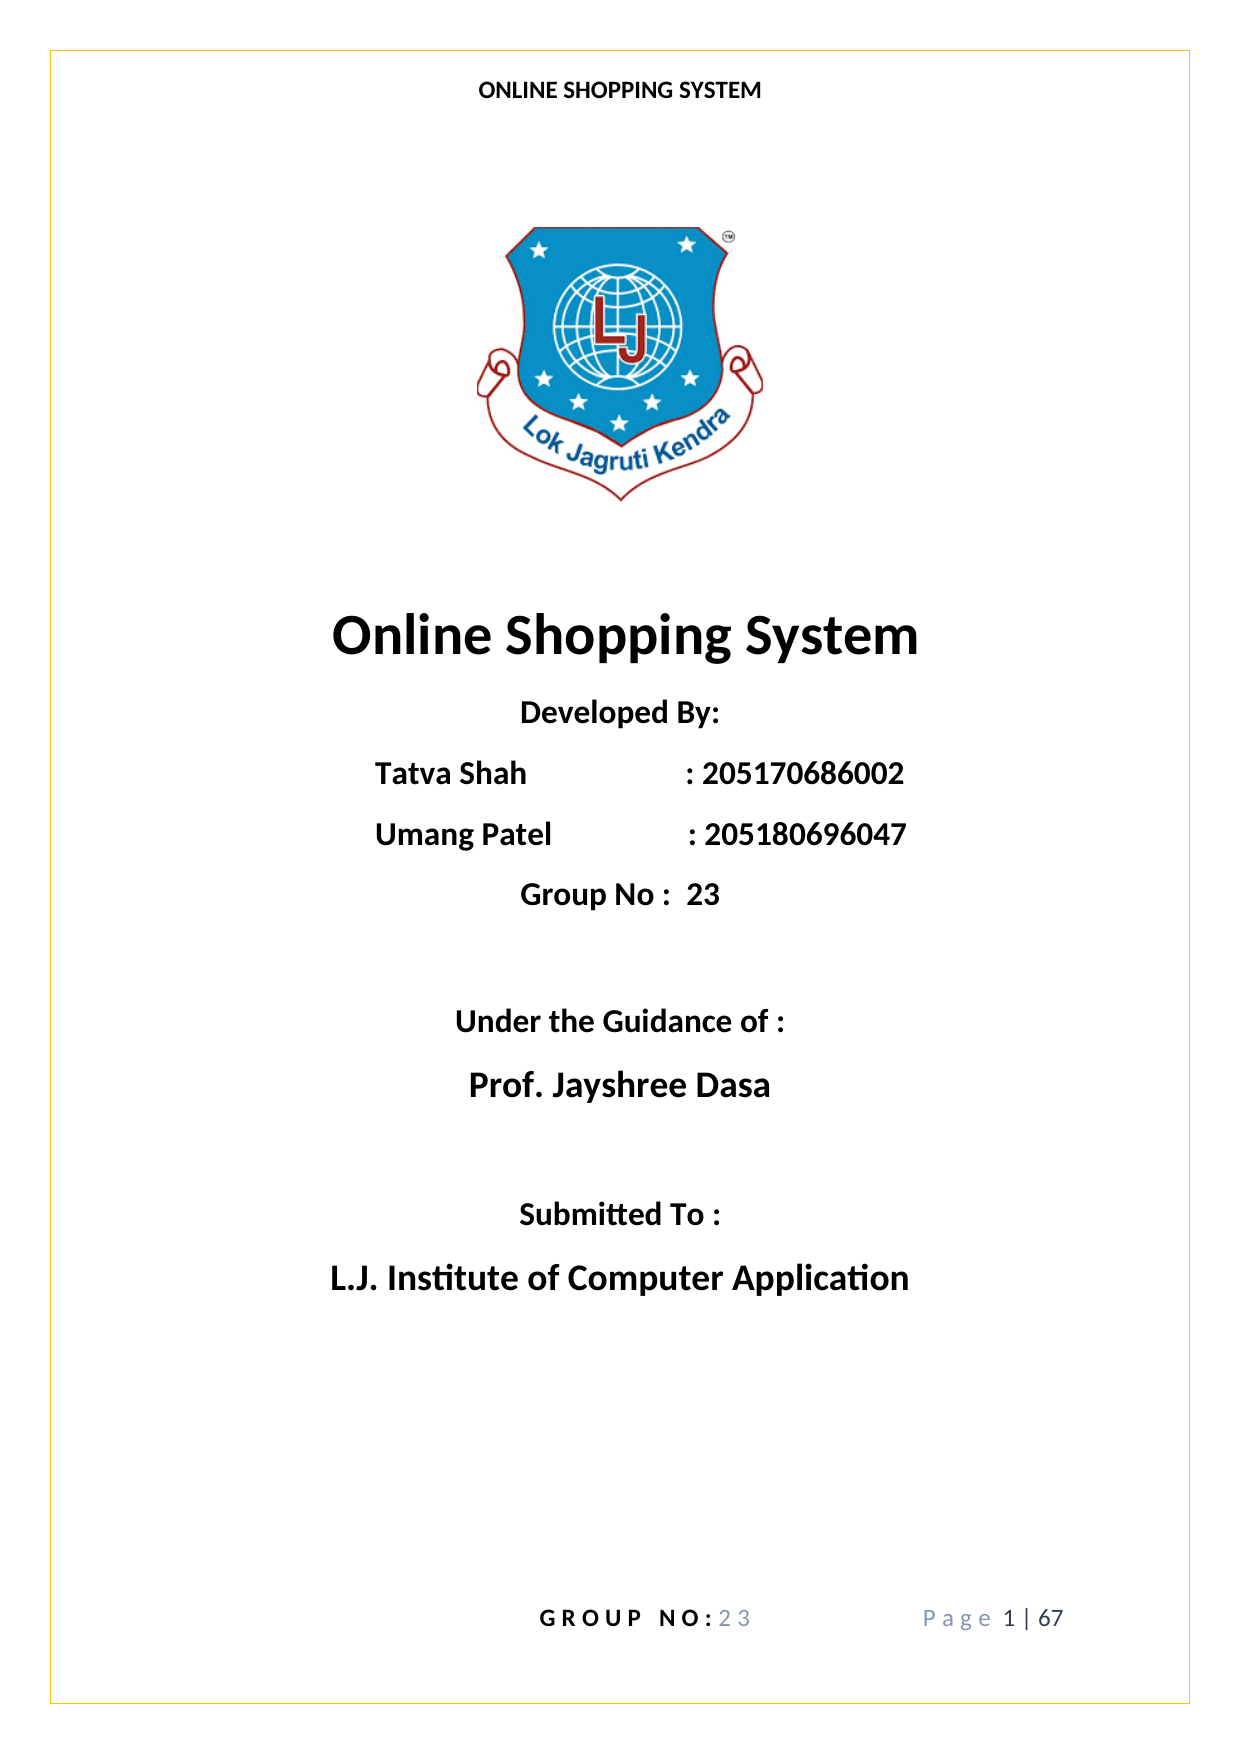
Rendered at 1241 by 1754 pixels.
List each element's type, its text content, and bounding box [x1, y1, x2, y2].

text Umang Patel : 205180696047 [300, 813, 1090, 853]
text Under the Guidance of : [150, 1000, 1090, 1041]
text Prof. Jayshree Dasa [150, 1061, 1090, 1106]
text Developed By: [150, 691, 1090, 732]
text Submitted To : [150, 1193, 1090, 1234]
text Online Shopping System [150, 598, 1090, 669]
text L.J. Institute of Computer Application [150, 1253, 1090, 1299]
text Tatva Shah : 205170686002 [300, 752, 1090, 793]
text Group No : 23 [150, 873, 1090, 914]
picture [477, 227, 764, 502]
